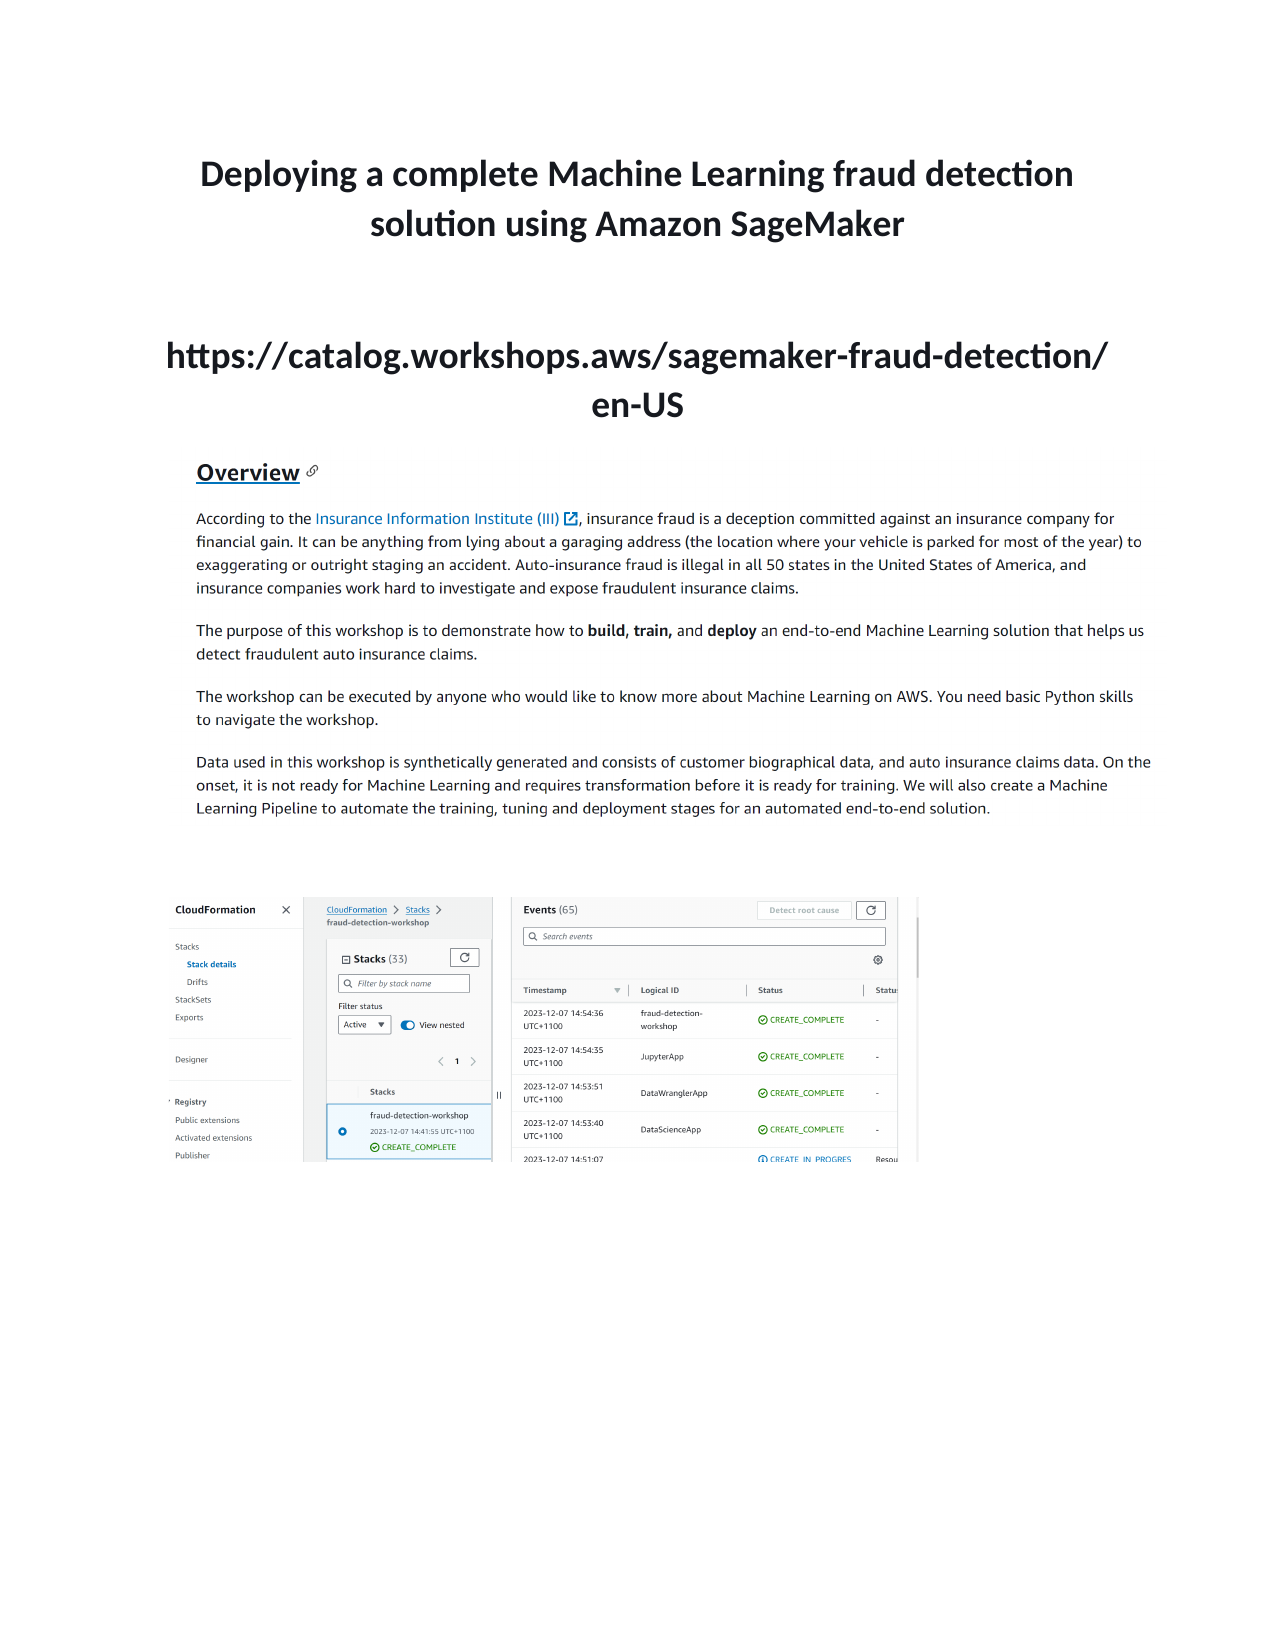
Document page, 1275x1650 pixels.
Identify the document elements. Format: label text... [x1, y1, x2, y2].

text Deploying a complete Machine Learning fraud detection solution using Amazon SageMaker [150, 150, 1125, 245]
text https://catalog.workshops.aws/sagemaker-fraud-detection/en-US [150, 332, 1125, 427]
